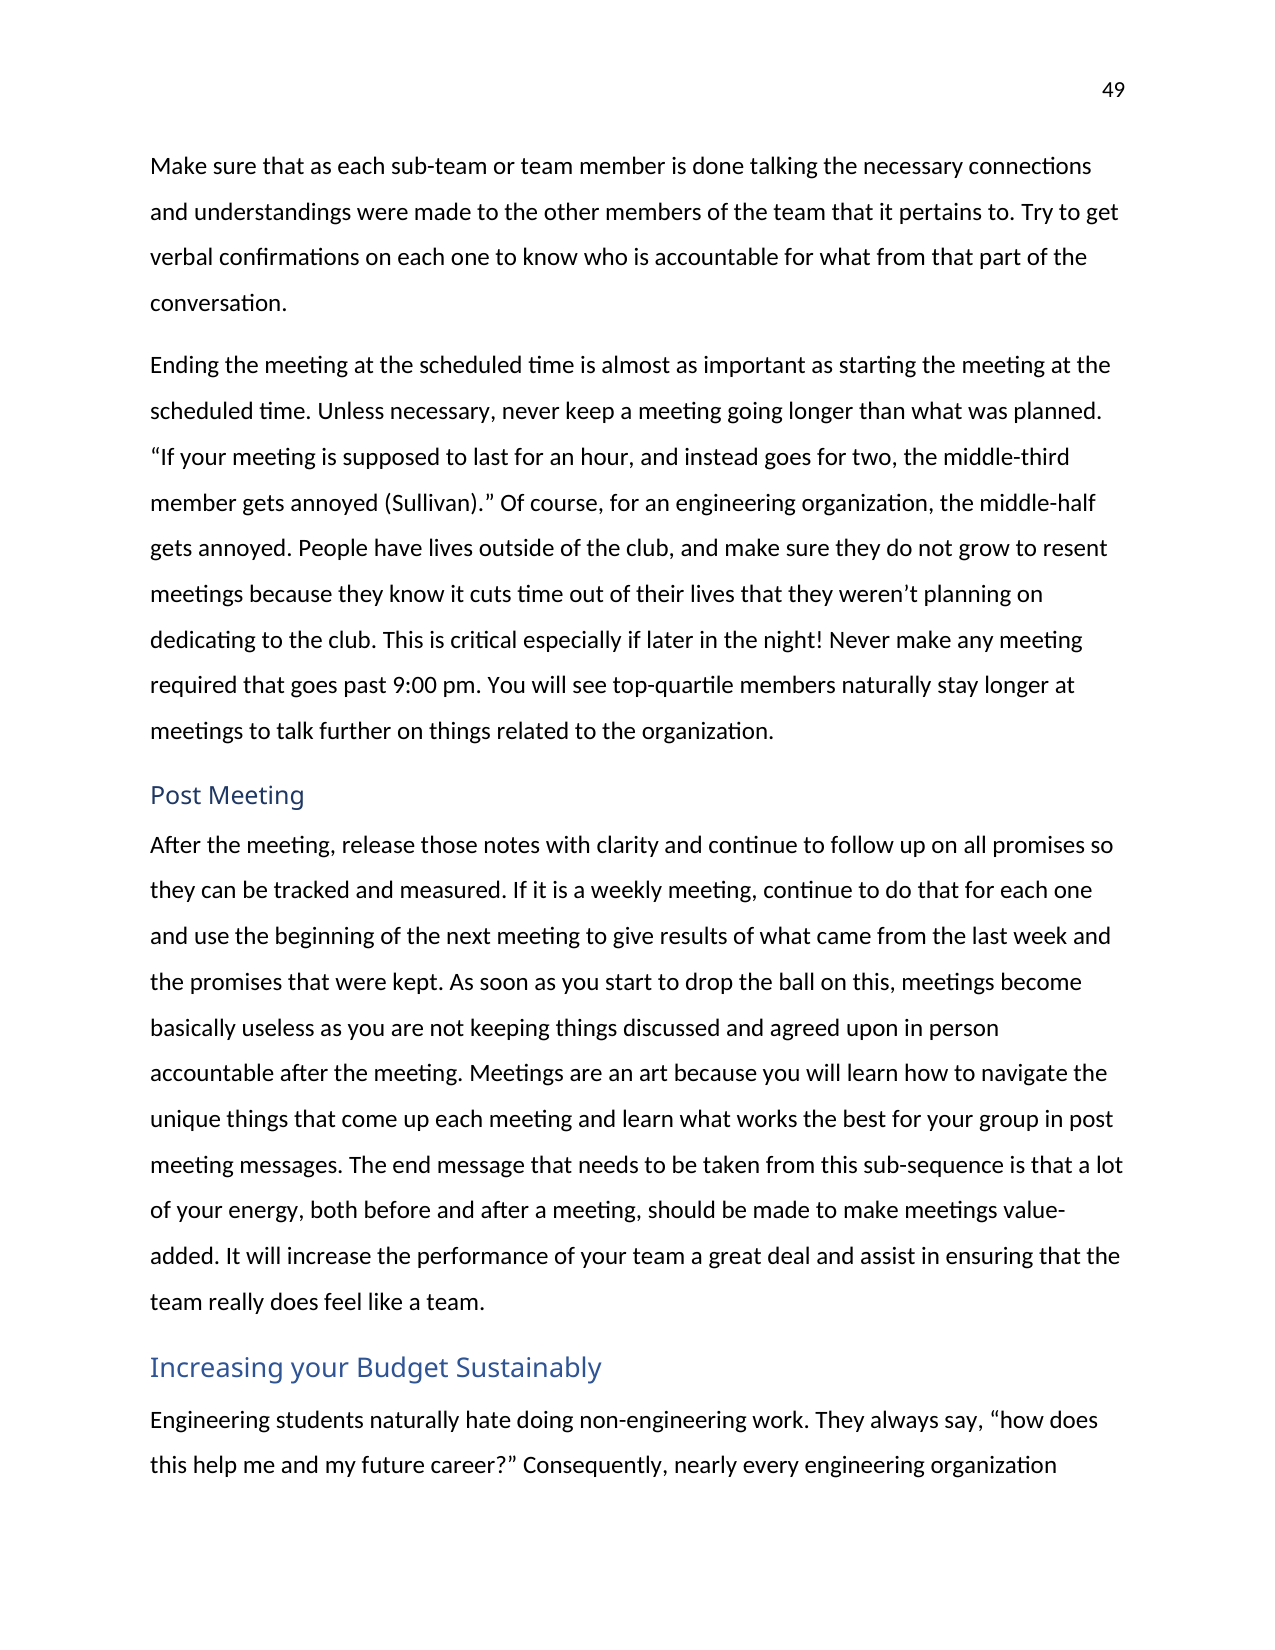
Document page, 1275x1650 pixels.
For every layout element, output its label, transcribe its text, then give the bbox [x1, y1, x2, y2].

subtitle Increasing your Budget Sustainably [150, 1348, 1125, 1385]
text After the meeting, release those notes with clarity and continue to follow up on all promises so they can be tracked and measured. If it is a weekly meeting, continue to do that for each one and use the beginning of the next meeting to give results of what came from the last week and the promises that were kept. As soon as you start to drop the ball on this, meetings become basically useless as you are not keeping things discussed and agreed upon in person accountable after the meeting. Meetings are an art because you will learn how to navigate the unique things that come up each meeting and learn what works the best for your group in post meeting messages. The end message that needs to be taken from this sub-sequence is that a lot of your energy, both before and after a meeting, should be made to make meetings value-added. It will increase the performance of your team a great deal and assist in ensuring that the team really does feel like a team. [150, 829, 1125, 1317]
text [150, 150, 1125, 318]
text Ending the meeting at the scheduled time is almost as important as starting the meeting at the scheduled time. Unless necessary, never keep a meeting going longer than what was planned. “If your meeting is supposed to last for an hour, and instead goes for two, the middle-third member gets annoyed (Sullivan).” Of course, for an engineering organization, the middle-half gets annoyed. People have lives outside of the club, and make sure they do not grow to resent meetings because they know it cuts time out of their lives that they weren’t planning on dedicating to the club. This is critical especially if later in the night! Never make any meeting required that goes past 9:00 pm. You will see top-quartile members naturally stay longer at meetings to talk further on things related to the organization. [150, 349, 1125, 746]
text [150, 1404, 1114, 1480]
subtitle Post Meeting [150, 778, 1125, 812]
